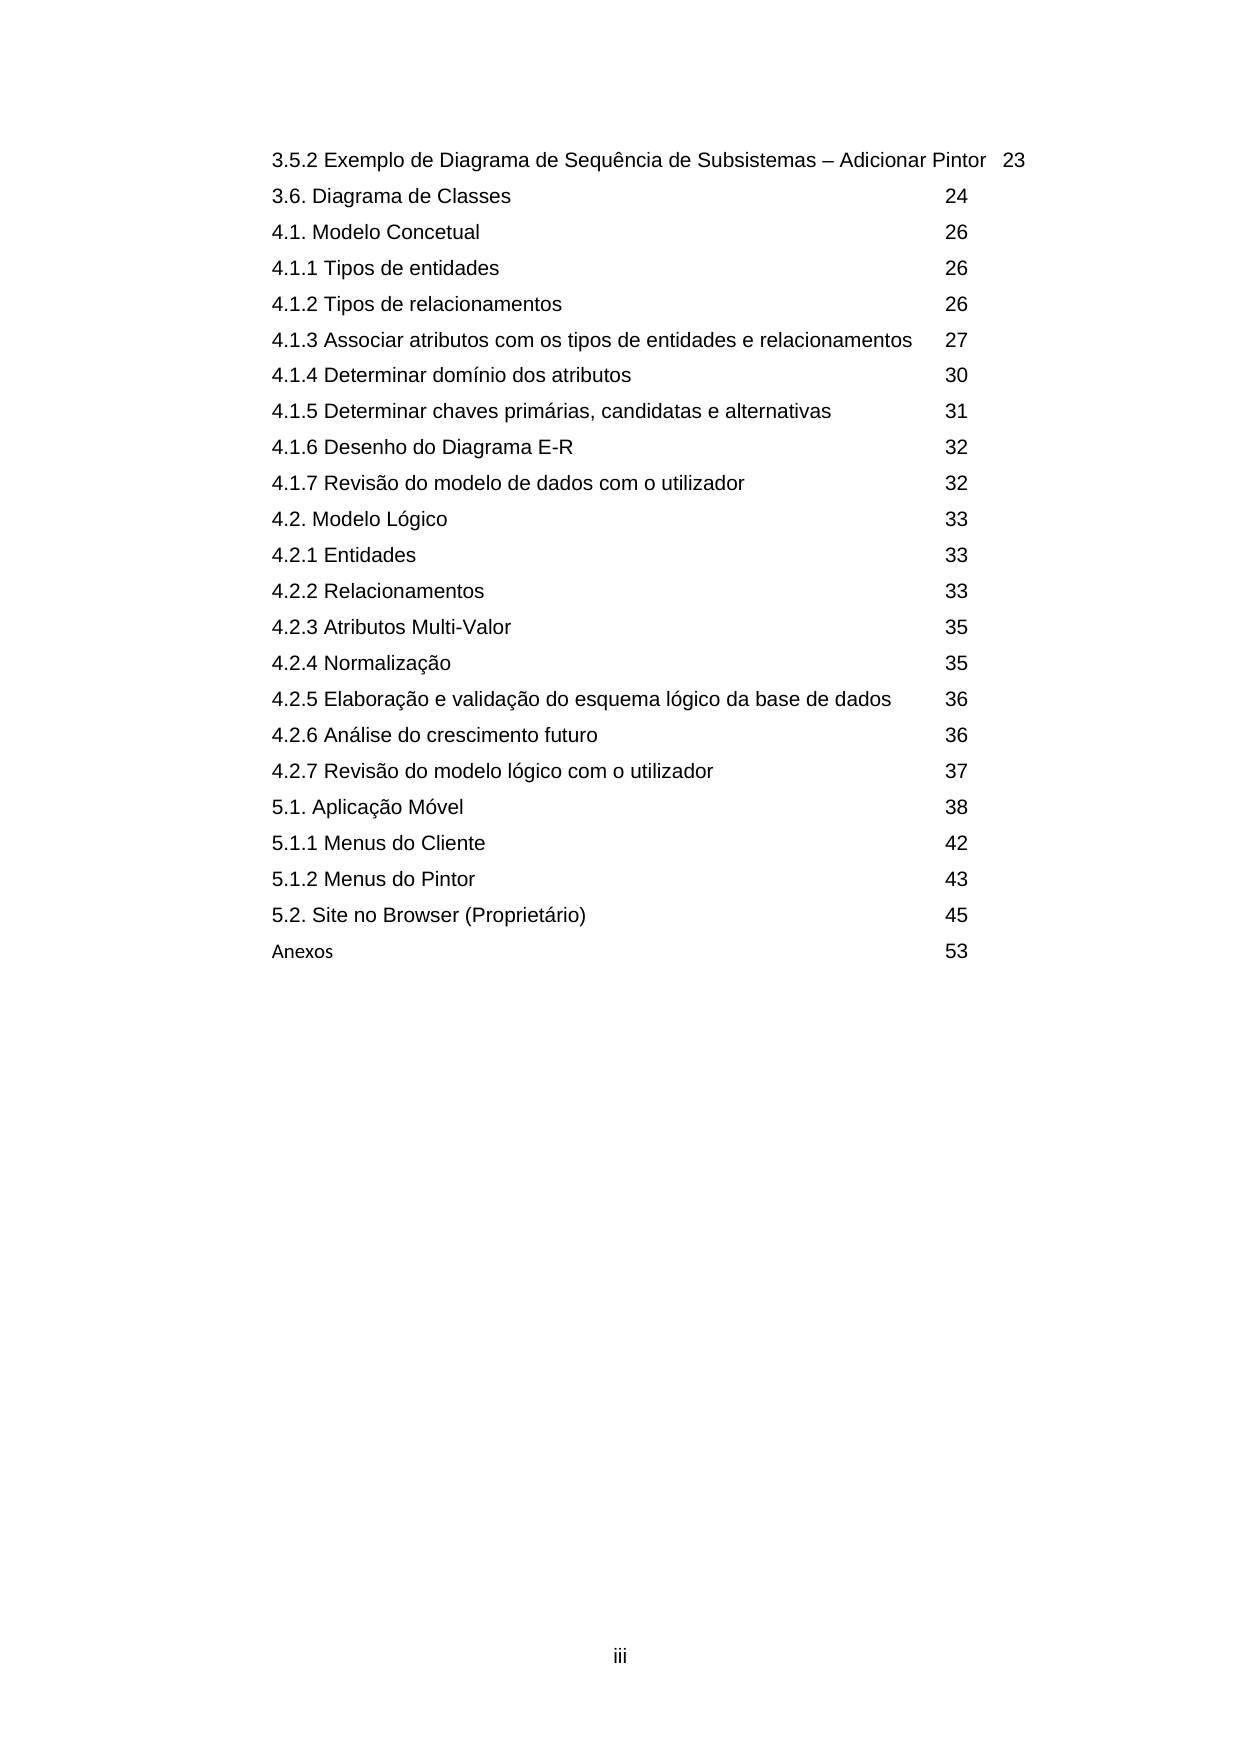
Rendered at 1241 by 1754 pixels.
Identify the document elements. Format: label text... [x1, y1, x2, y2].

text 3.5.2 Exemplo de Diagrama de Sequência de Subsistemas – Adicionar Pintor 23 [272, 148, 1063, 172]
text 4.1.2 Tipos de relacionamentos 26 [272, 291, 1063, 315]
text 4.1. Modelo Concetual 26 [272, 219, 1063, 243]
text 4.2.2 Relacionamentos 33 [272, 579, 1063, 603]
text 4.2.6 Análise do crescimento futuro 36 [272, 723, 1063, 747]
text 4.1.7 Revisão do modelo de dados com o utilizador 32 [272, 471, 1063, 495]
text 4.1.5 Determinar chaves primárias, candidatas e alternativas 31 [272, 399, 1063, 423]
text 3.6. Diagrama de Classes 24 [272, 184, 1063, 208]
text 4.2.1 Entidades 33 [272, 543, 1063, 567]
text 4.2.4 Normalização 35 [272, 651, 1063, 675]
text 5.1.1 Menus do Cliente 42 [272, 831, 1063, 854]
text 4.1.3 Associar atributos com os tipos de entidades e relacionamentos 27 [272, 327, 1063, 351]
text Anexos 53 [272, 938, 1063, 964]
text 4.2.5 Elaboração e validação do esquema lógico da base de dados 36 [272, 687, 1063, 711]
text 5.2. Site no Browser (Proprietário) 45 [272, 902, 1063, 926]
text 4.2.7 Revisão do modelo lógico com o utilizador 37 [272, 759, 1063, 783]
text 4.1.6 Desenho do Diagrama E-R 32 [272, 435, 1063, 459]
text 5.1. Aplicação Móvel 38 [272, 794, 1063, 818]
text 4.2. Modelo Lógico 33 [272, 507, 1063, 531]
text 4.1.1 Tipos de entidades 26 [272, 256, 1063, 279]
text 4.2.3 Atributos Multi-Valor 35 [272, 615, 1063, 639]
text 4.1.4 Determinar domínio dos atributos 30 [272, 363, 1063, 387]
text 5.1.2 Menus do Pintor 43 [272, 866, 1063, 890]
